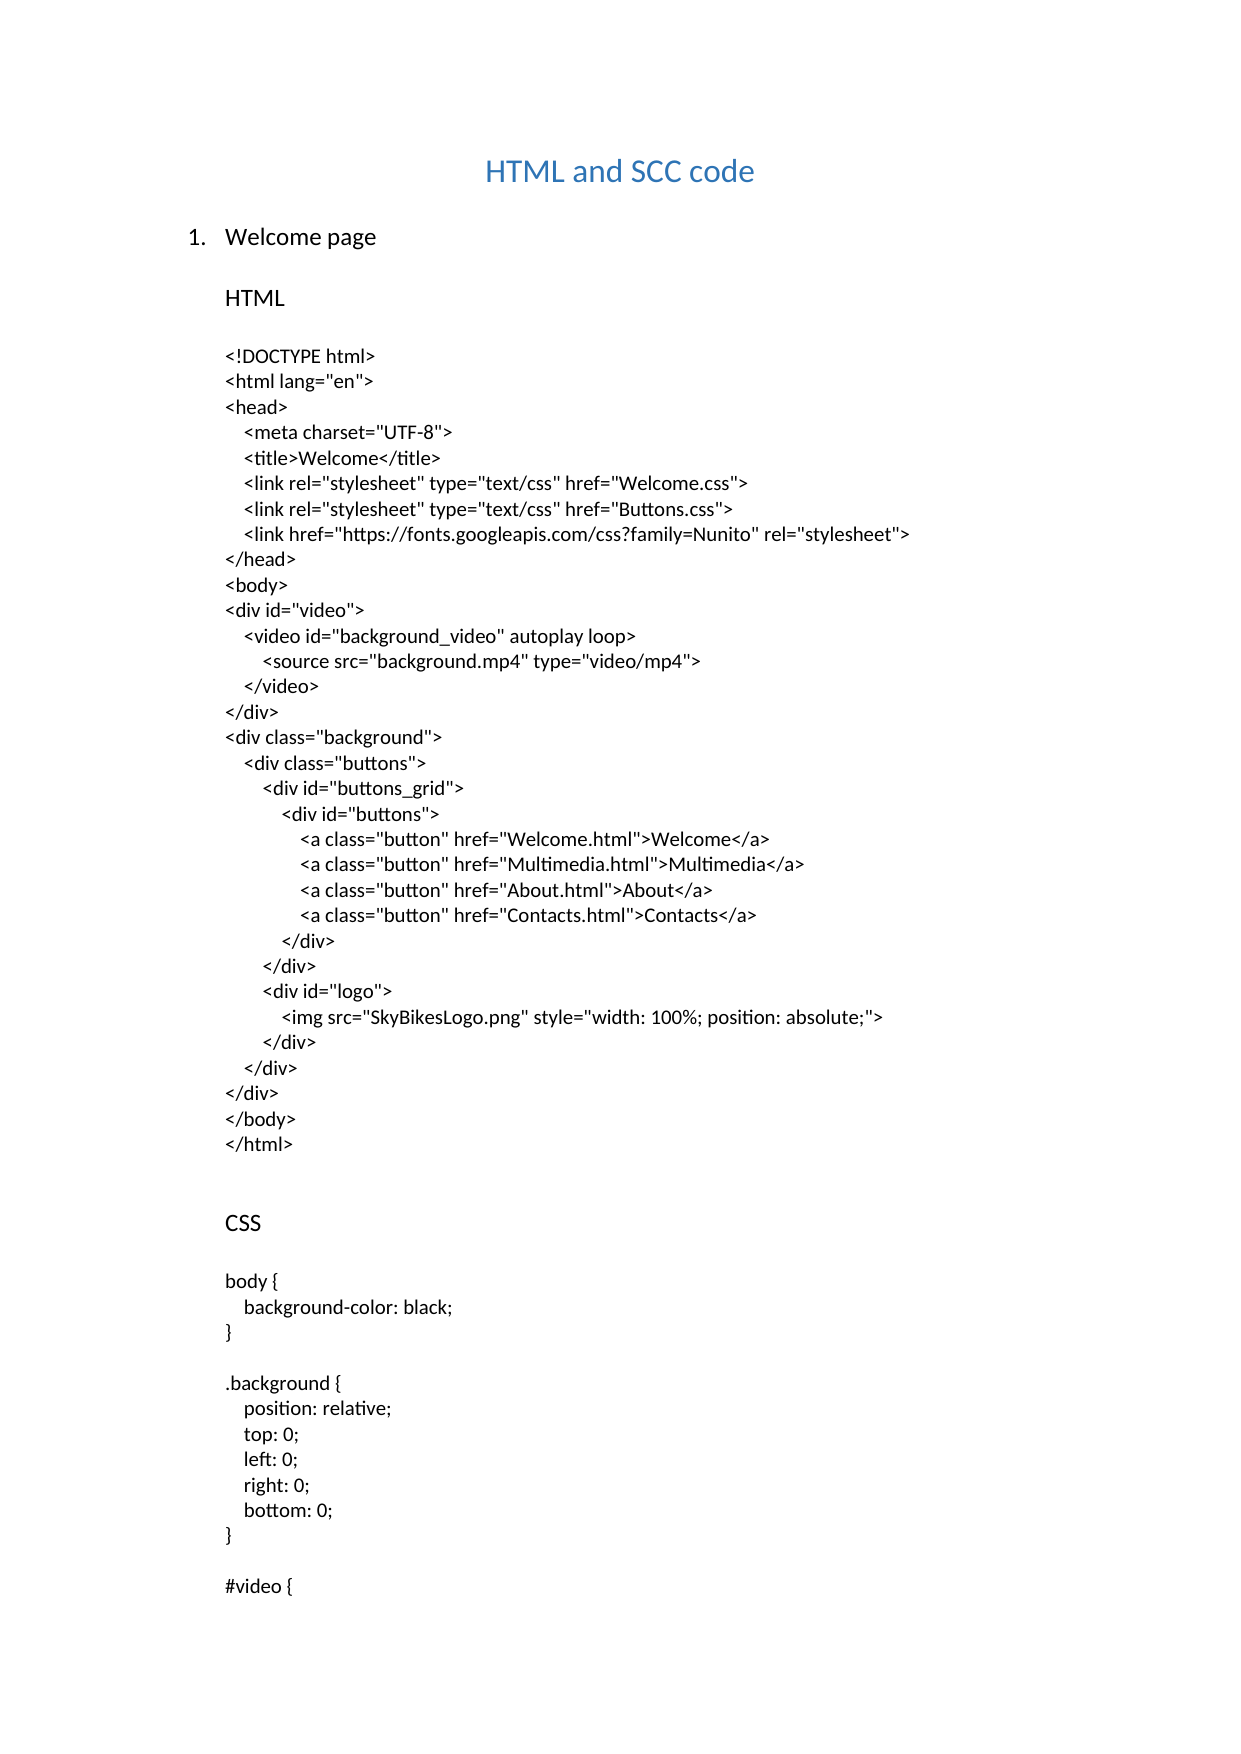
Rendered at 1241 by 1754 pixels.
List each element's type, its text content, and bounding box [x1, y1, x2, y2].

list </div> [225, 699, 1090, 724]
list <head> [225, 394, 1090, 419]
list <div class="buttons"> [225, 750, 1090, 775]
list <div id="buttons"> [225, 801, 1090, 826]
list position: relative; [225, 1396, 1090, 1421]
list <title>Welcome</title> [225, 445, 1090, 470]
list bottom: 0; [225, 1497, 1090, 1523]
list <a class="button" href="Welcome.html">Welcome</a> [225, 826, 1090, 852]
list <meta charset="UTF-8"> [225, 419, 1090, 445]
list left: 0; [225, 1446, 1090, 1472]
list <a class="button" href="About.html">About</a> [225, 877, 1090, 902]
list .background { [225, 1370, 1090, 1396]
list </div> [225, 1055, 1090, 1080]
list </html> [225, 1131, 1090, 1157]
list </div> [225, 1029, 1090, 1055]
list background-color: black; [225, 1294, 1090, 1319]
list <html lang="en"> [225, 369, 1090, 394]
list <div id="video"> [225, 597, 1090, 623]
list </body> [225, 1106, 1090, 1131]
list <div id="buttons_grid"> [225, 775, 1090, 801]
list </div> [225, 1080, 1090, 1106]
list <div class="background"> [225, 724, 1090, 750]
list } [225, 1523, 1090, 1548]
list HTML [225, 282, 1090, 313]
list <link rel="stylesheet" type="text/css" href="Buttons.css"> [225, 496, 1090, 521]
list <source src="background.mp4" type="video/mp4"> [225, 648, 1090, 674]
list right: 0; [225, 1472, 1090, 1497]
subtitle HTML and SCC code [150, 150, 1090, 191]
list <img src="SkyBikesLogo.png" style="width: 100%; position: absolute;"> [225, 1004, 1090, 1029]
list body { [225, 1268, 1090, 1294]
list #video { [225, 1573, 1090, 1599]
list </head> [225, 547, 1090, 572]
list <body> [225, 572, 1090, 597]
list <link rel="stylesheet" type="text/css" href="Welcome.css"> [225, 470, 1090, 496]
list <!DOCTYPE html> [225, 343, 1090, 369]
list } [225, 1319, 1090, 1345]
list <video id="background_video" autoplay loop> [225, 623, 1090, 648]
list </video> [225, 674, 1090, 699]
list <link href="https://fonts.googleapis.com/css?family=Nunito" rel="stylesheet"> [225, 521, 1090, 547]
list </div> [225, 953, 1090, 979]
list top: 0; [225, 1421, 1090, 1446]
list Welcome page [187, 221, 1090, 252]
list <div id="logo"> [225, 979, 1090, 1004]
list <a class="button" href="Multimedia.html">Multimedia</a> [225, 852, 1090, 877]
list </div> [225, 928, 1090, 953]
list CSS [225, 1207, 1090, 1238]
list <a class="button" href="Contacts.html">Contacts</a> [225, 902, 1090, 928]
